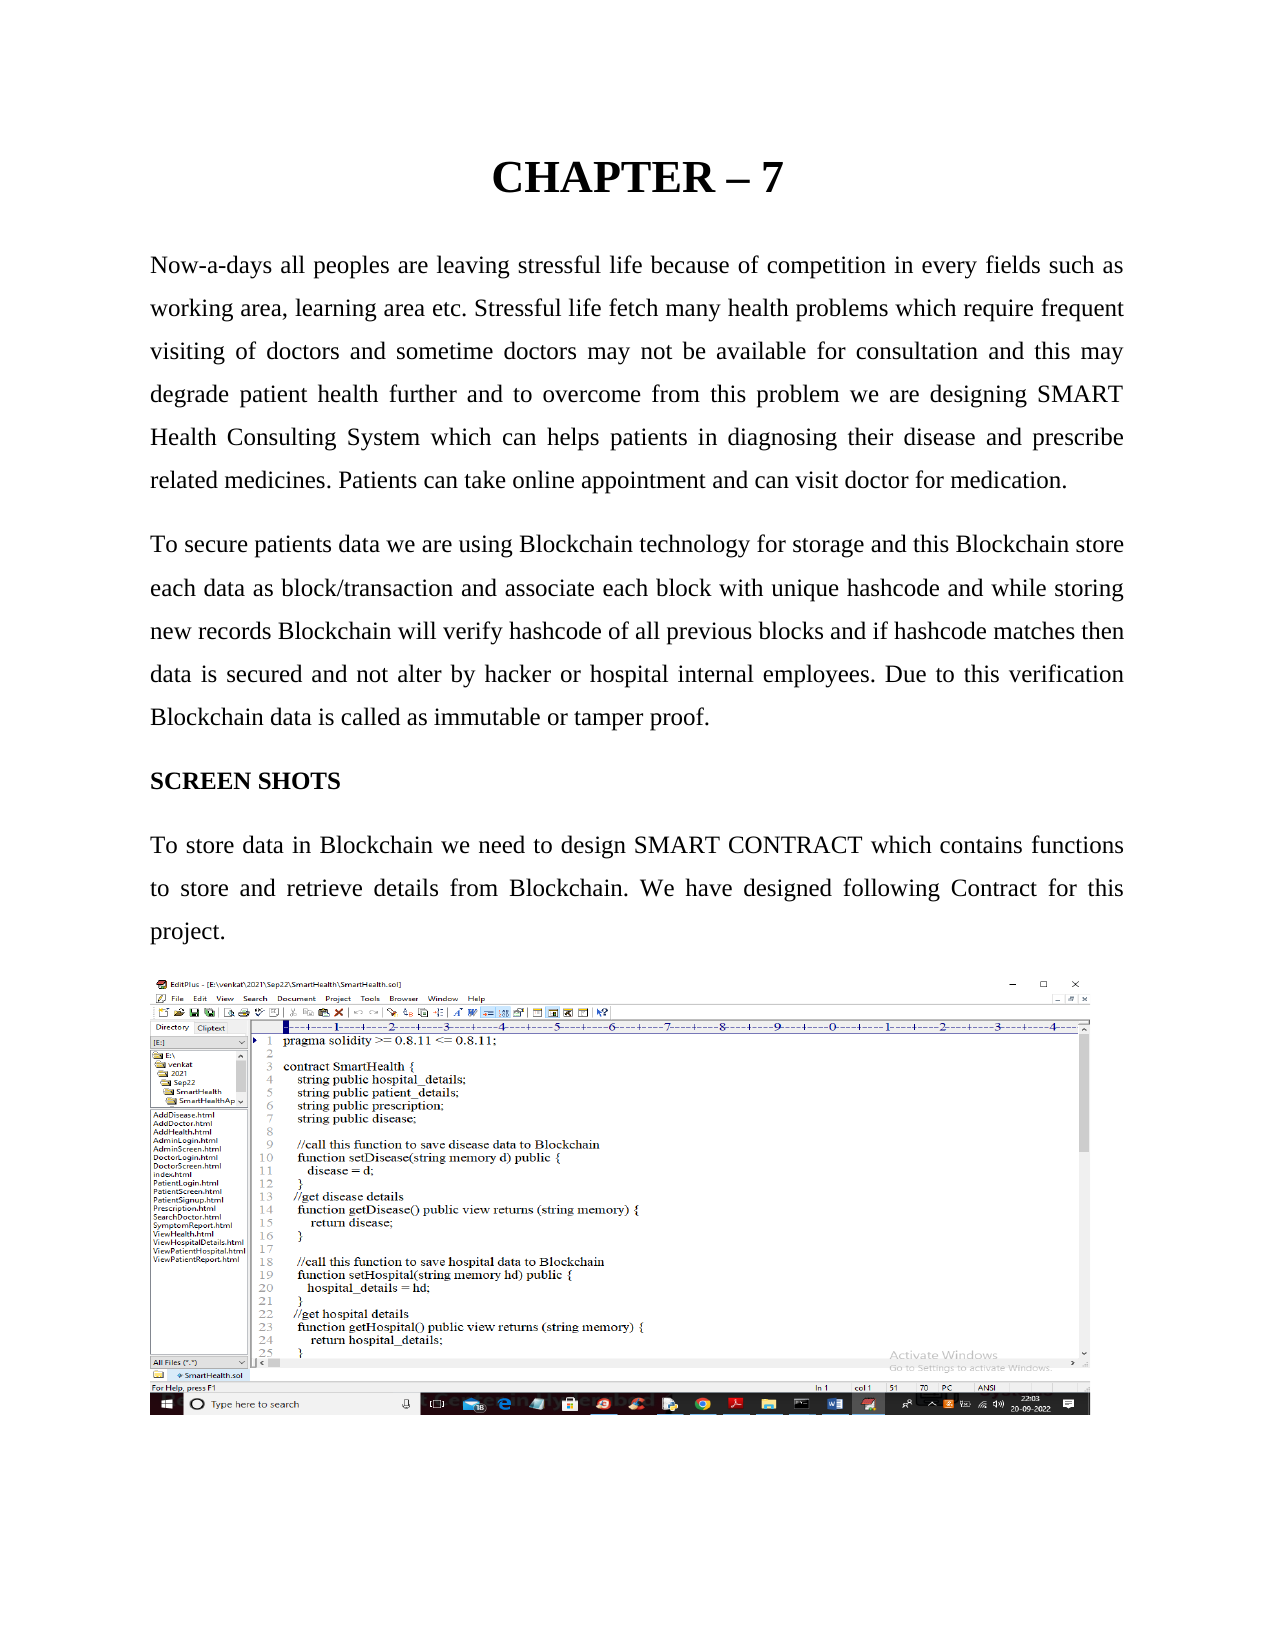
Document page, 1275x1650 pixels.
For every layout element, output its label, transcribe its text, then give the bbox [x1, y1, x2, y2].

text CHAPTER – 7 [150, 150, 1125, 203]
picture [150, 980, 1091, 1415]
text Now-a-days all peoples are leaving stressful life because of competition in every fields such as working area, learning area etc. Stressful life fetch many health problems which require frequent visiting of doctors and sometime doctors may not be available for consultation and this may degrade patient health further and to overcome from this problem we are designing SMART Health Consulting System which can helps patients in diagnosing their disease and prescribe related medicines. Patients can take online appointment and can visit doctor for medication. [150, 250, 1125, 494]
text To secure patients data we are using Blockchain technology for storage and this Blockchain store each data as block/transaction and associate each block with unique hashcode and while storing new records Blockchain will verify hashcode of all previous blocks and if hashcode matches then data is secured and not alter by hacker or hospital internal employees. Due to this verification Blockchain data is called as immutable or tamper proof. [150, 529, 1125, 731]
text To store data in Blockchain we need to design SMART CONTRACT which contains functions to store and retrieve details from Blockchain. We have designed following Contract for this project. [150, 830, 1125, 945]
text SCREEN SHOTS [150, 766, 1125, 795]
